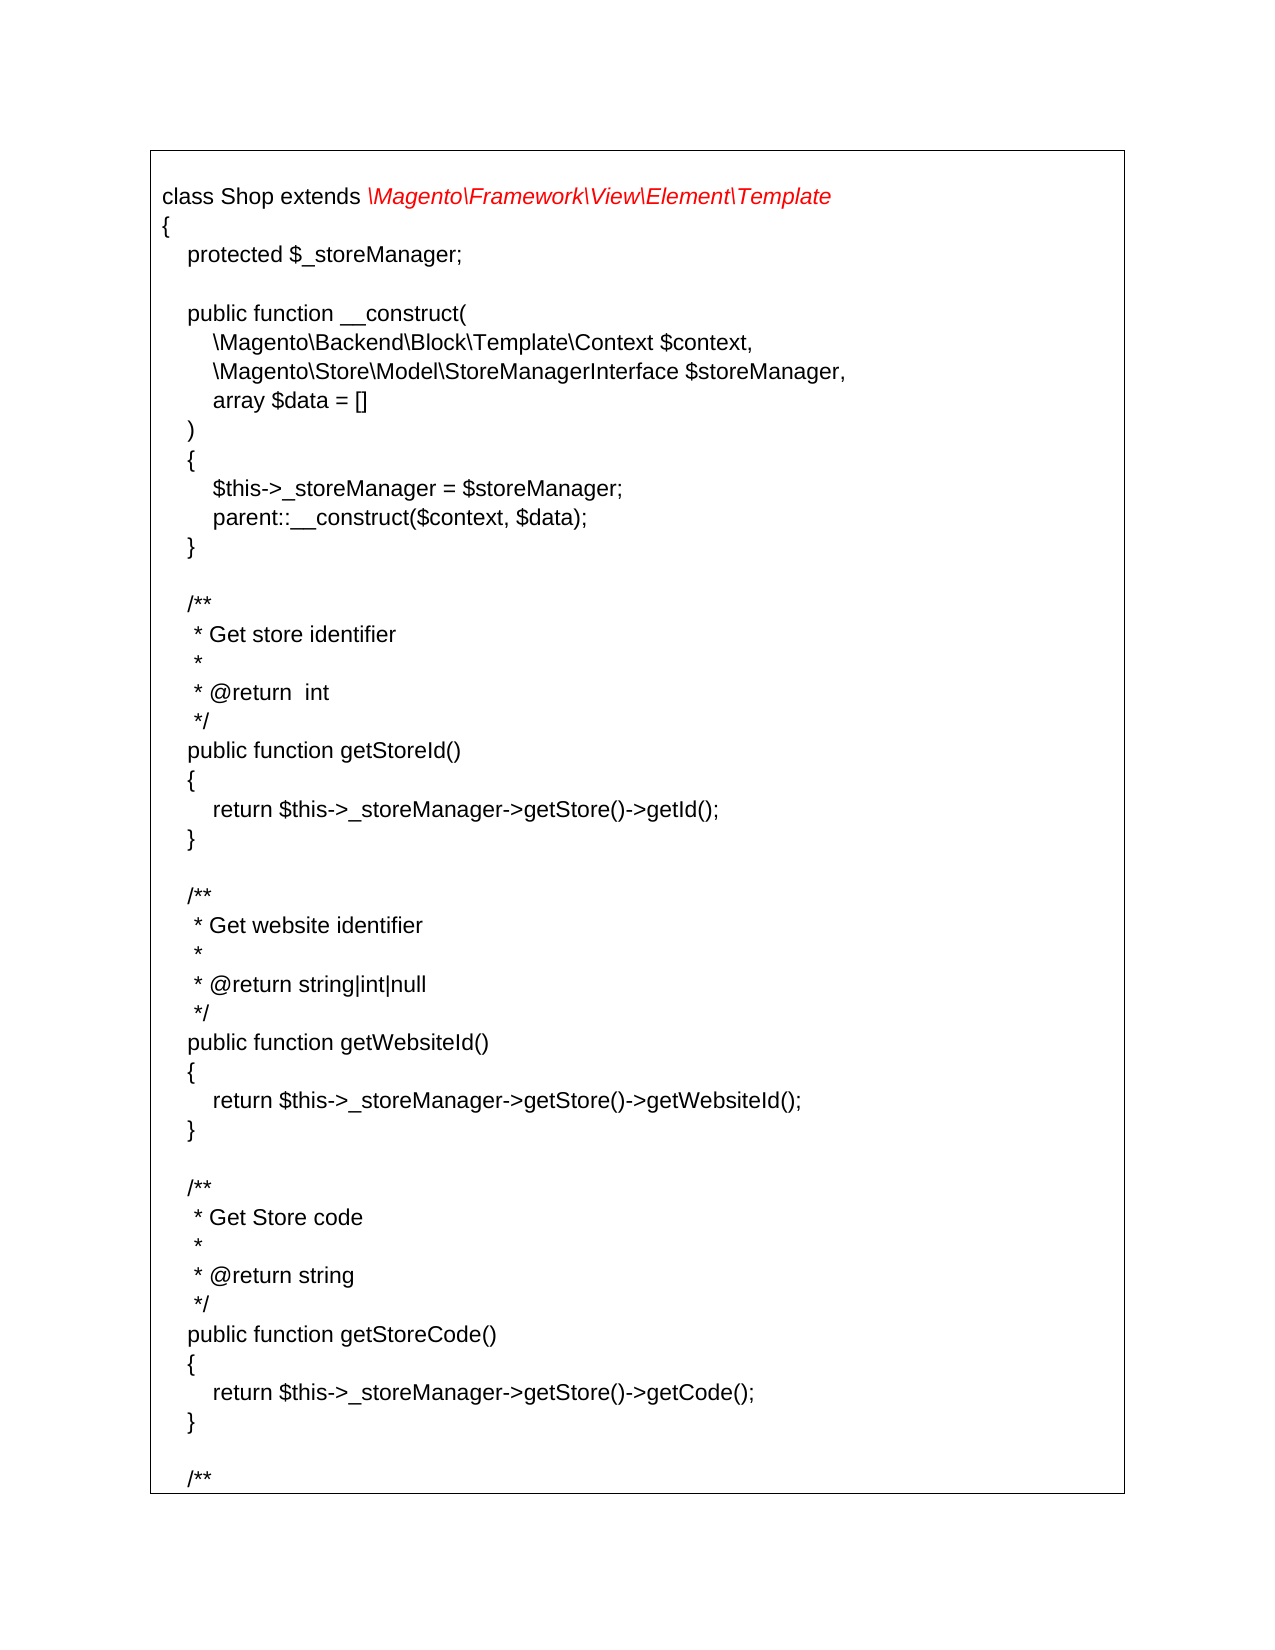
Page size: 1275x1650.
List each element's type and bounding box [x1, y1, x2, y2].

table_header [151, 151, 1124, 1493]
